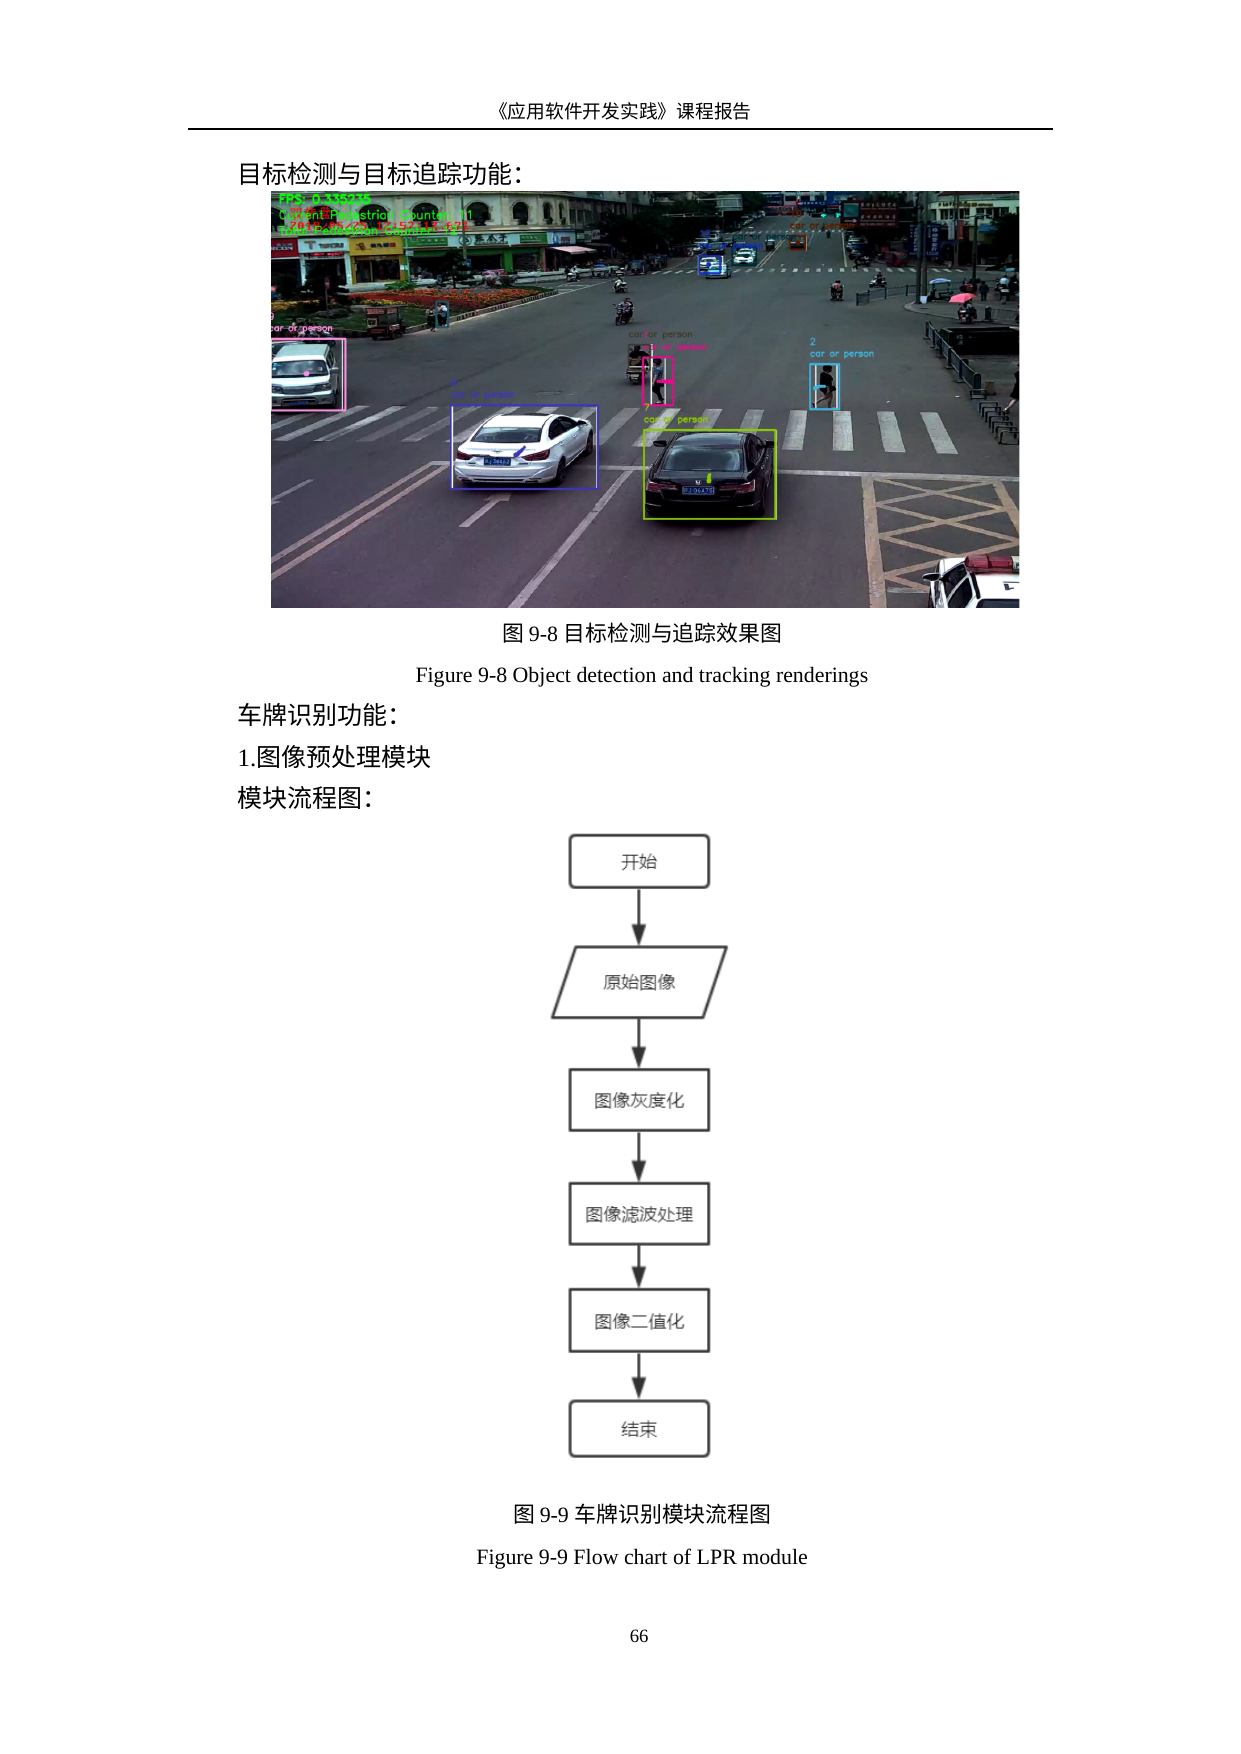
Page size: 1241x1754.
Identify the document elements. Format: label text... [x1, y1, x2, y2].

text 1.图像预处理模块 [187, 733, 1053, 774]
text 图 9-9 车牌识别模块流程图 [187, 1489, 1053, 1531]
text 图 9-8 目标检测与追踪效果图 [187, 608, 1053, 649]
picture [271, 191, 1020, 608]
text Figure 9-9 Flow chart of LPR module [187, 1531, 1053, 1573]
text 目标检测与目标追踪功能： [187, 150, 1053, 192]
text 车牌识别功能： [187, 691, 1053, 733]
text Figure 9-8 Object detection and tracking renderings [187, 649, 1053, 691]
text 模块流程图： [187, 774, 1053, 816]
picture [533, 816, 757, 1490]
